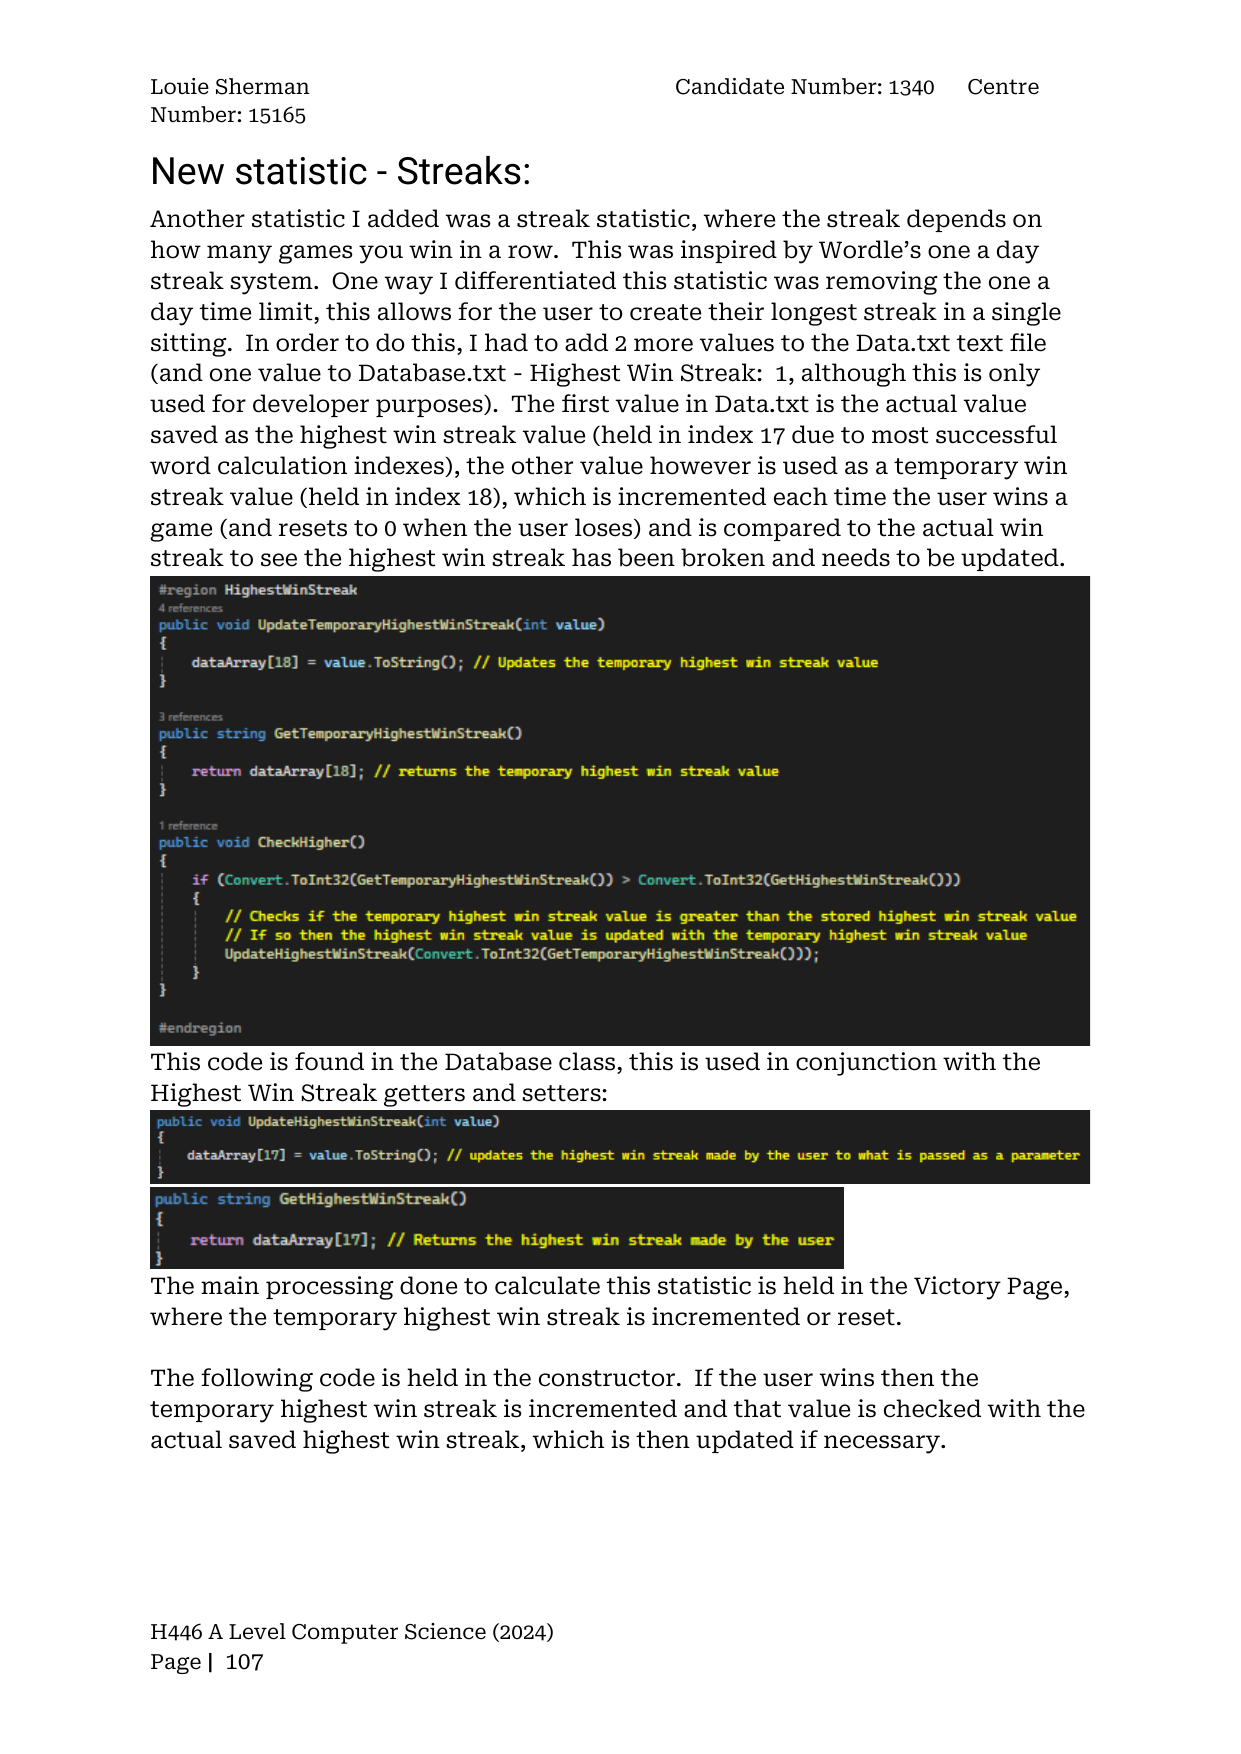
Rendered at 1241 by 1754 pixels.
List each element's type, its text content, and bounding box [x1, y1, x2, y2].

text Another statistic I added was a streak statistic, where the streak depends on how many games you win in a row. This was inspired by Wordle’s one a day streak system. One way I differentiated this statistic was removing the one a day time limit, this allows for the user to create their longest streak in a single sitting. In order to do this, I had to add 2 more values to the Data.txt text file (and one value to Database.txt - Highest Win Streak: 1, although this is only used for developer purposes). The first value in Data.txt is the actual value saved as the highest win streak value (held in index 17 due to most successful word calculation indexes), the other value however is used as a temporary win streak value (held in index 18), which is incremented each time the user wins a game (and resets to 0 when the user loses) and is compared to the actual win streak to see the highest win streak has been broken and needs to be updated. [150, 206, 1090, 572]
picture [150, 1110, 1091, 1184]
picture [150, 576, 1091, 1046]
subtitle New statistic - Streaks: [150, 150, 1090, 194]
text The following code is held in the constructor. If the user wins then the temporary highest win streak is incremented and that value is checked with the actual saved highest win streak, which is then updated if necessary. [150, 1365, 1090, 1454]
text This code is found in the Database class, this is used in conjunction with the Highest Win Streak getters and setters: [150, 1049, 1090, 1107]
picture [150, 1187, 844, 1269]
text The main processing done to calculate this statistic is held in the Victory Page, where the temporary highest win streak is incremented or reset. [150, 1273, 1090, 1331]
